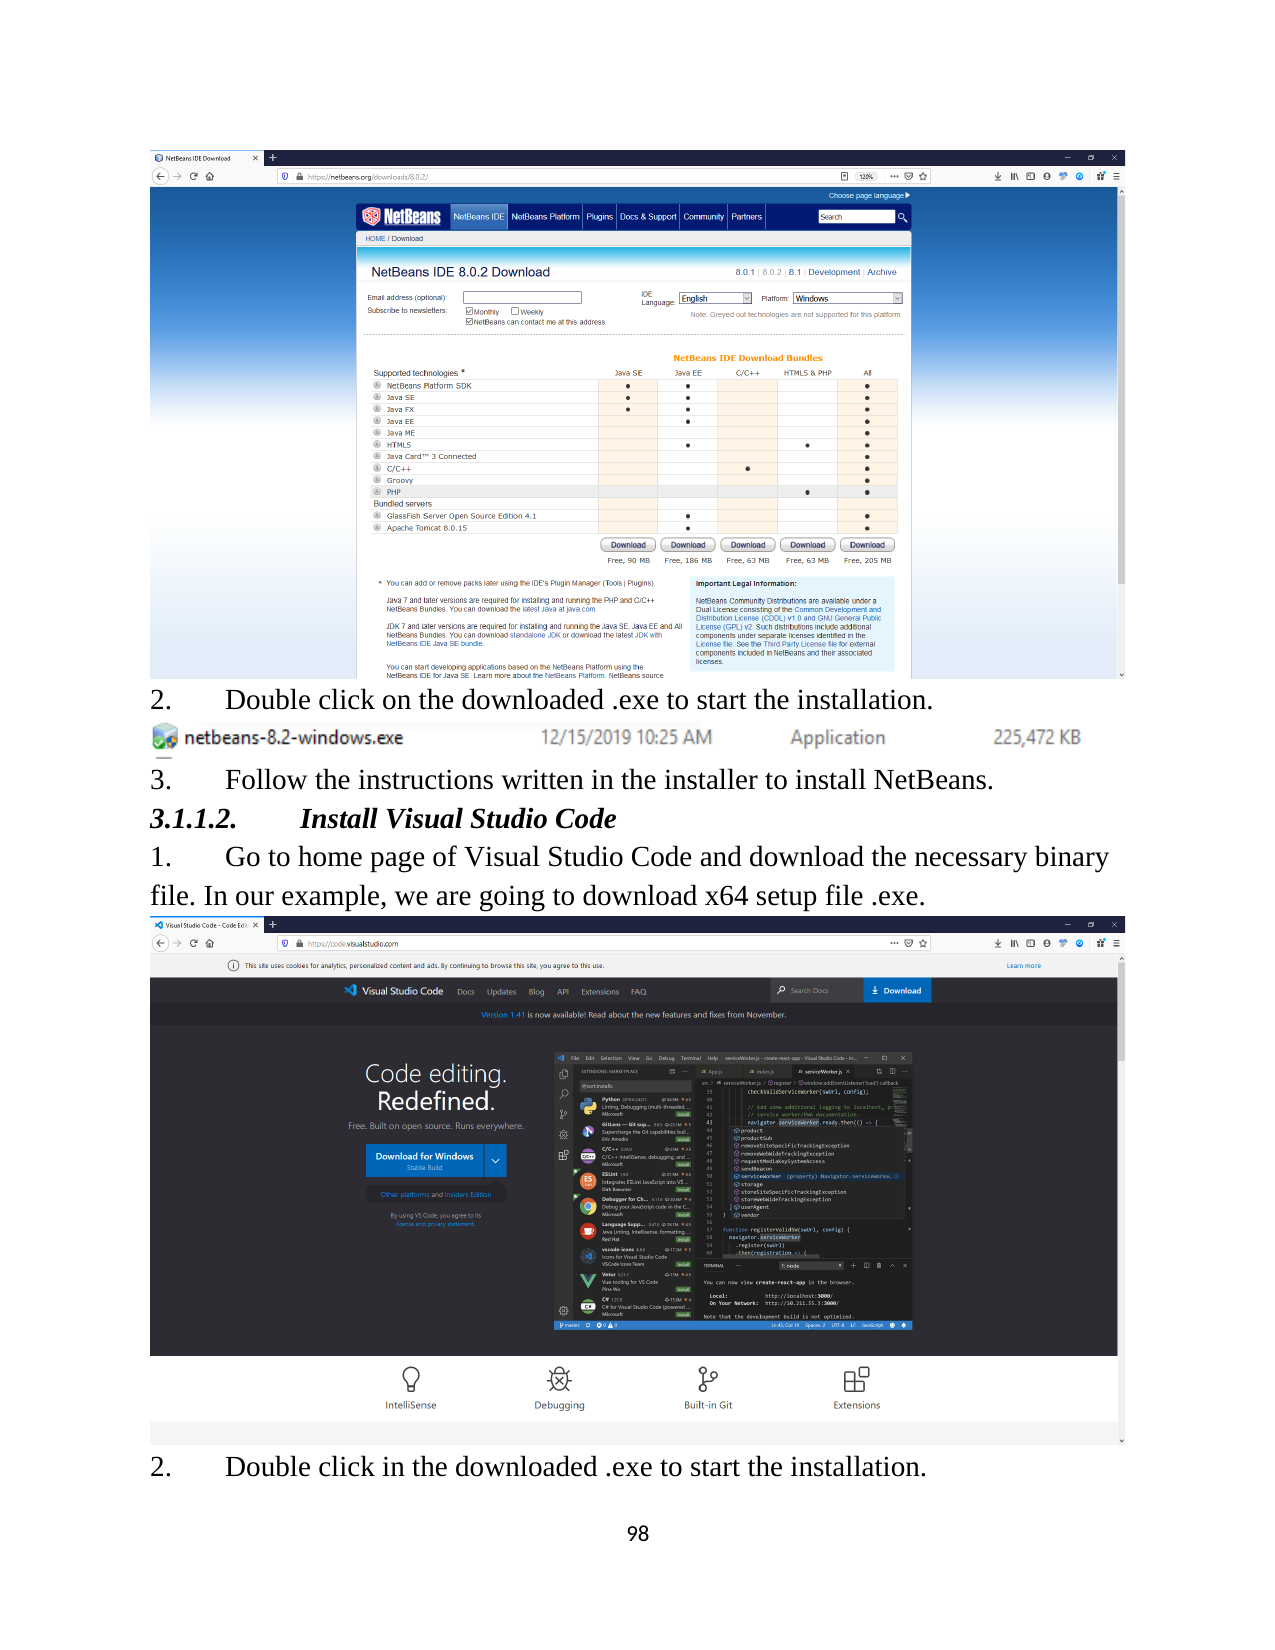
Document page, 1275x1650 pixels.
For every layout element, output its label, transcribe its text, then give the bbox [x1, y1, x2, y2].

picture [150, 150, 1125, 679]
list Go to home page of Visual Studio Code and download the necessary binary file. In our example, we are going to download x64 setup file .exe. [150, 839, 1125, 912]
list Double click on the downloaded .exe to start the installation. [150, 682, 1125, 716]
picture [150, 916, 1125, 1445]
list Double click in the downloaded .exe to start the installation. [150, 1449, 1125, 1482]
picture [150, 720, 1097, 759]
list Follow the instructions written in the installer to install NetBeans. [150, 762, 1125, 796]
list Install Visual Studio Code [150, 801, 1125, 834]
